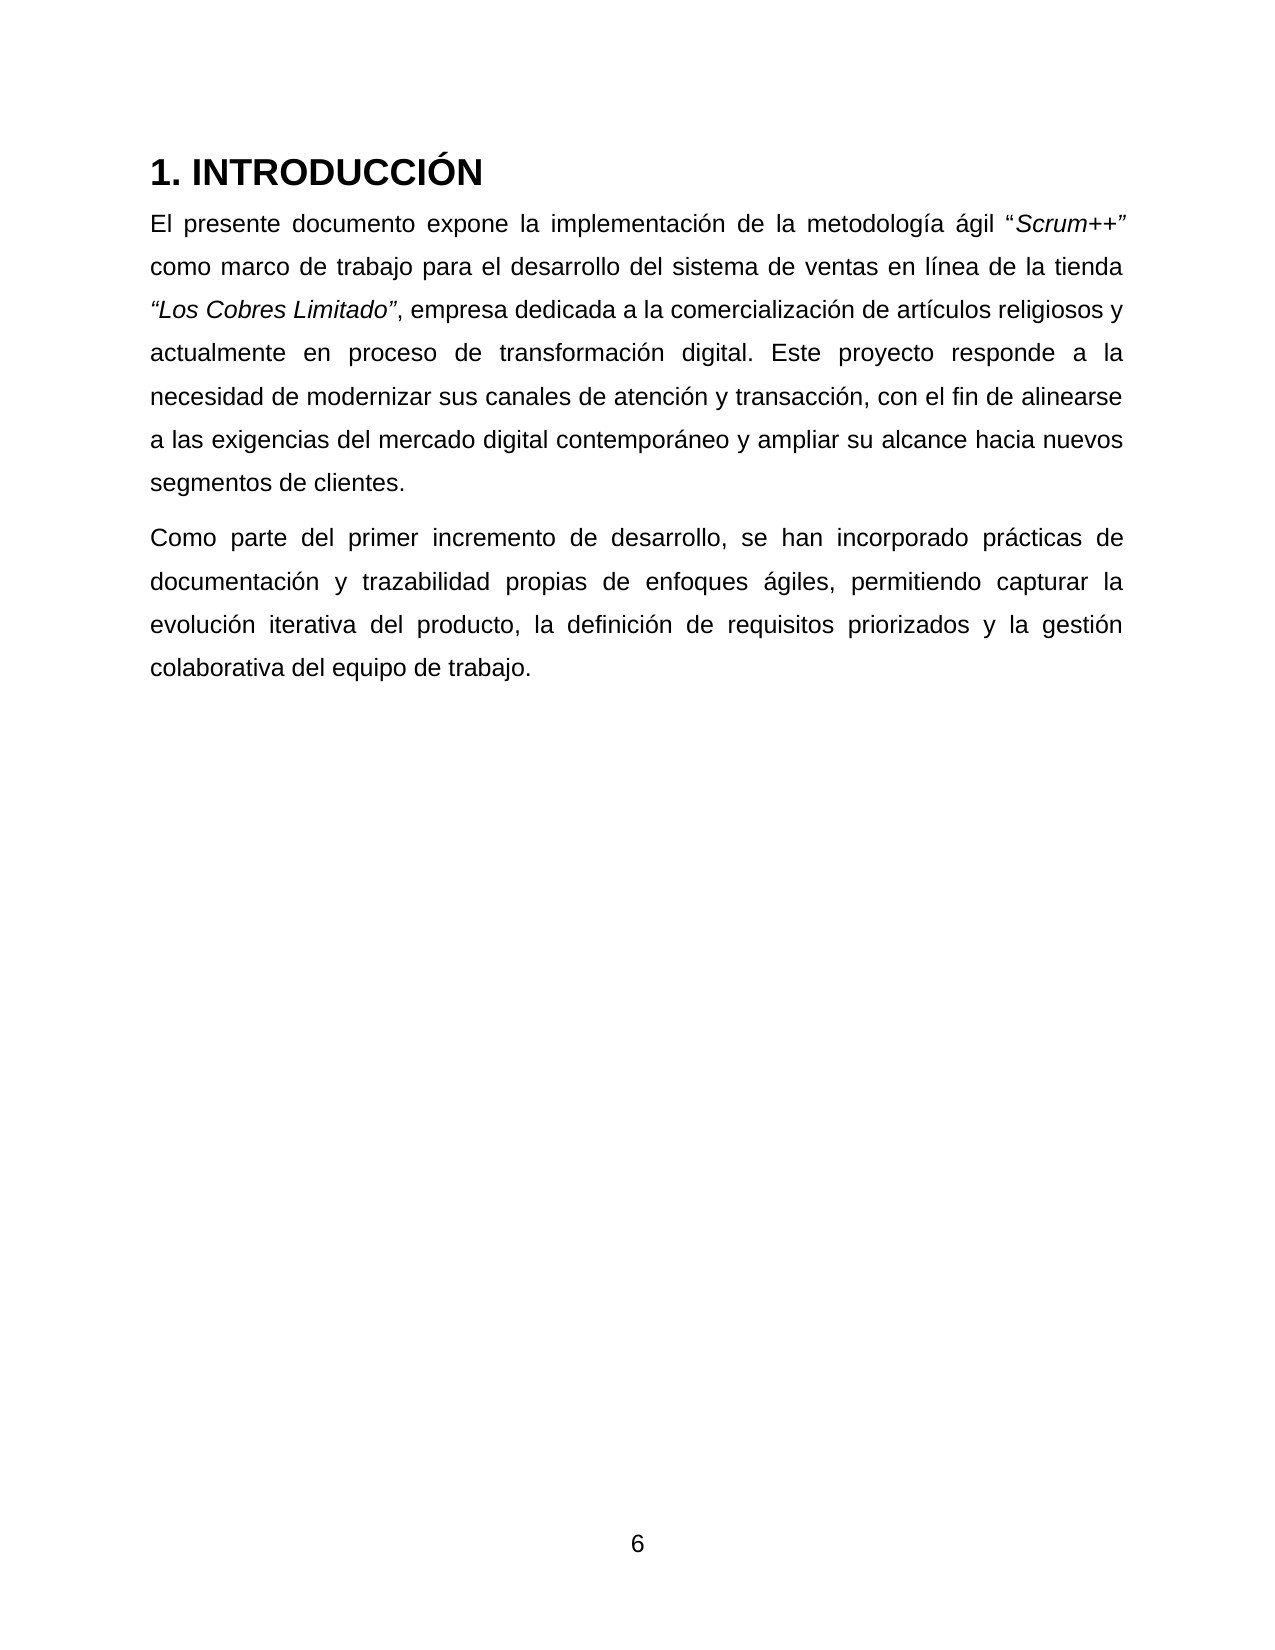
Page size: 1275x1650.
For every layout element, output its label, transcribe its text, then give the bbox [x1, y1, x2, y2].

text El presente documento expone la implementación de la metodología ágil “Scrum++” como marco de trabajo para el desarrollo del sistema de ventas en línea de la tienda “Los Cobres Limitado”, empresa dedicada a la comercialización de artículos religiosos y actualmente en proceso de transformación digital. Este proyecto responde a la necesidad de modernizar sus canales de atención y transacción, con el fin de alinearse a las exigencias del mercado digital contemporáneo y ampliar su alcance hacia nuevos segmentos de clientes. [150, 209, 1125, 497]
subtitle Introducción [150, 150, 1125, 193]
text Como parte del primer incremento de desarrollo, se han incorporado prácticas de documentación y trazabilidad propias de enfoques ágiles, permitiendo capturar la evolución iterativa del producto, la definición de requisitos priorizados y la gestión colaborativa del equipo de trabajo. [150, 523, 1125, 682]
